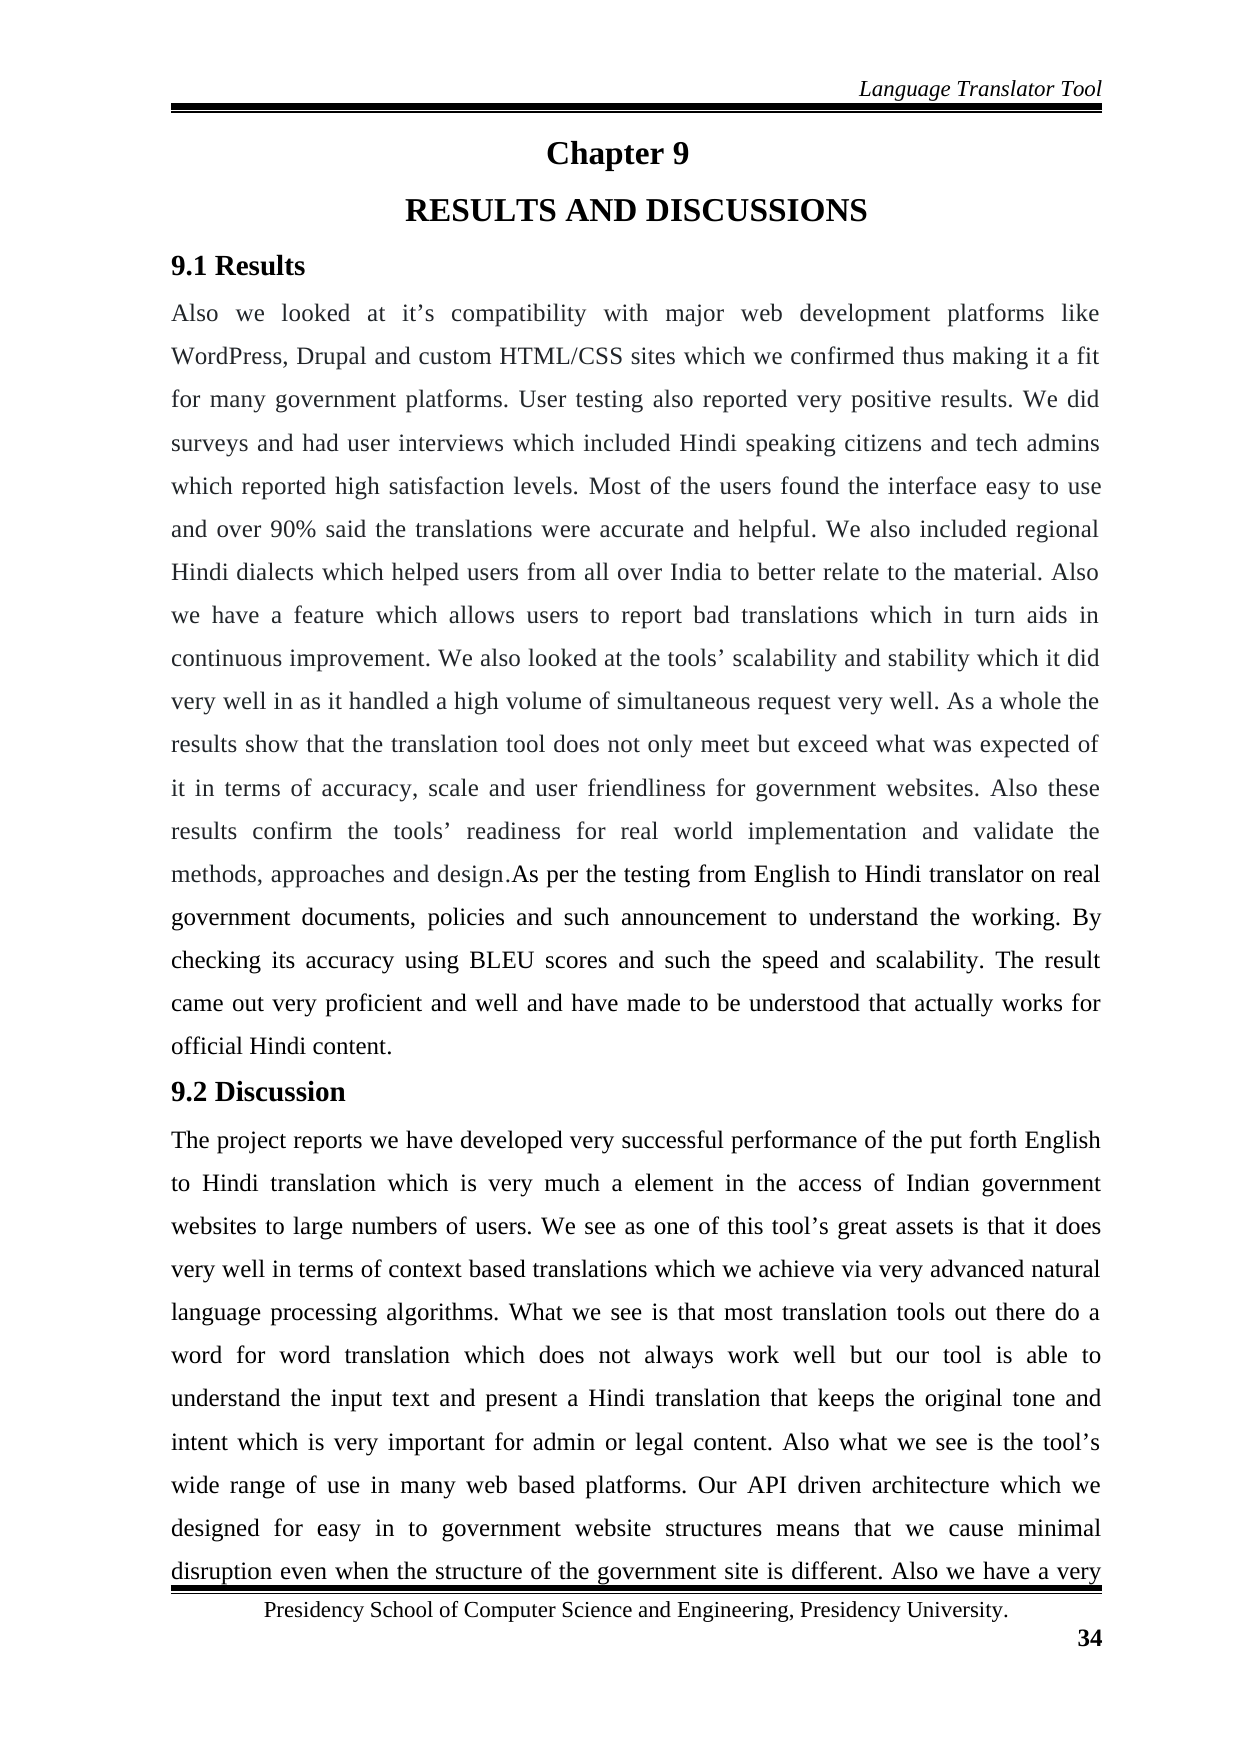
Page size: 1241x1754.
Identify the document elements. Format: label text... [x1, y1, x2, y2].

text Also we looked at it’s compatibility with major web development platforms like WordPress, Drupal and custom HTML/CSS sites which we confirmed thus making it a fit for many government platforms. User testing also reported very positive results. We did surveys and had user interviews which included Hindi speaking citizens and tech admins which reported high satisfaction levels. Most of the users found the interface easy to use and over 90% said the translations were accurate and helpful. We also included regional Hindi dialects which helped users from all over India to better relate to the material. Also we have a feature which allows users to report bad translations which in turn aids in continuous improvement. We also looked at the tools’ scalability and stability which it did very well in as it handled a high volume of simultaneous request very well. As a whole the results show that the translation tool does not only meet but exceed what was expected of it in terms of accuracy, scale and user friendliness for government websites. Also these results confirm the tools’ readiness for real world implementation and validate the methods, approaches and design.As per the testing from English to Hindi translator on real government documents, policies and such announcement to understand the working. By checking its accuracy using BLEU scores and such the speed and scalability. The result came out very proficient and well and have made to be understood that actually works for official Hindi content. [171, 298, 1102, 1060]
text RESULTS AND DISCUSSIONS [171, 190, 1102, 229]
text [171, 1125, 1102, 1585]
text 9.1 Results [171, 248, 1102, 281]
text 9.2 Discussion [171, 1074, 1102, 1108]
text Chapter 9 [471, 133, 1102, 171]
